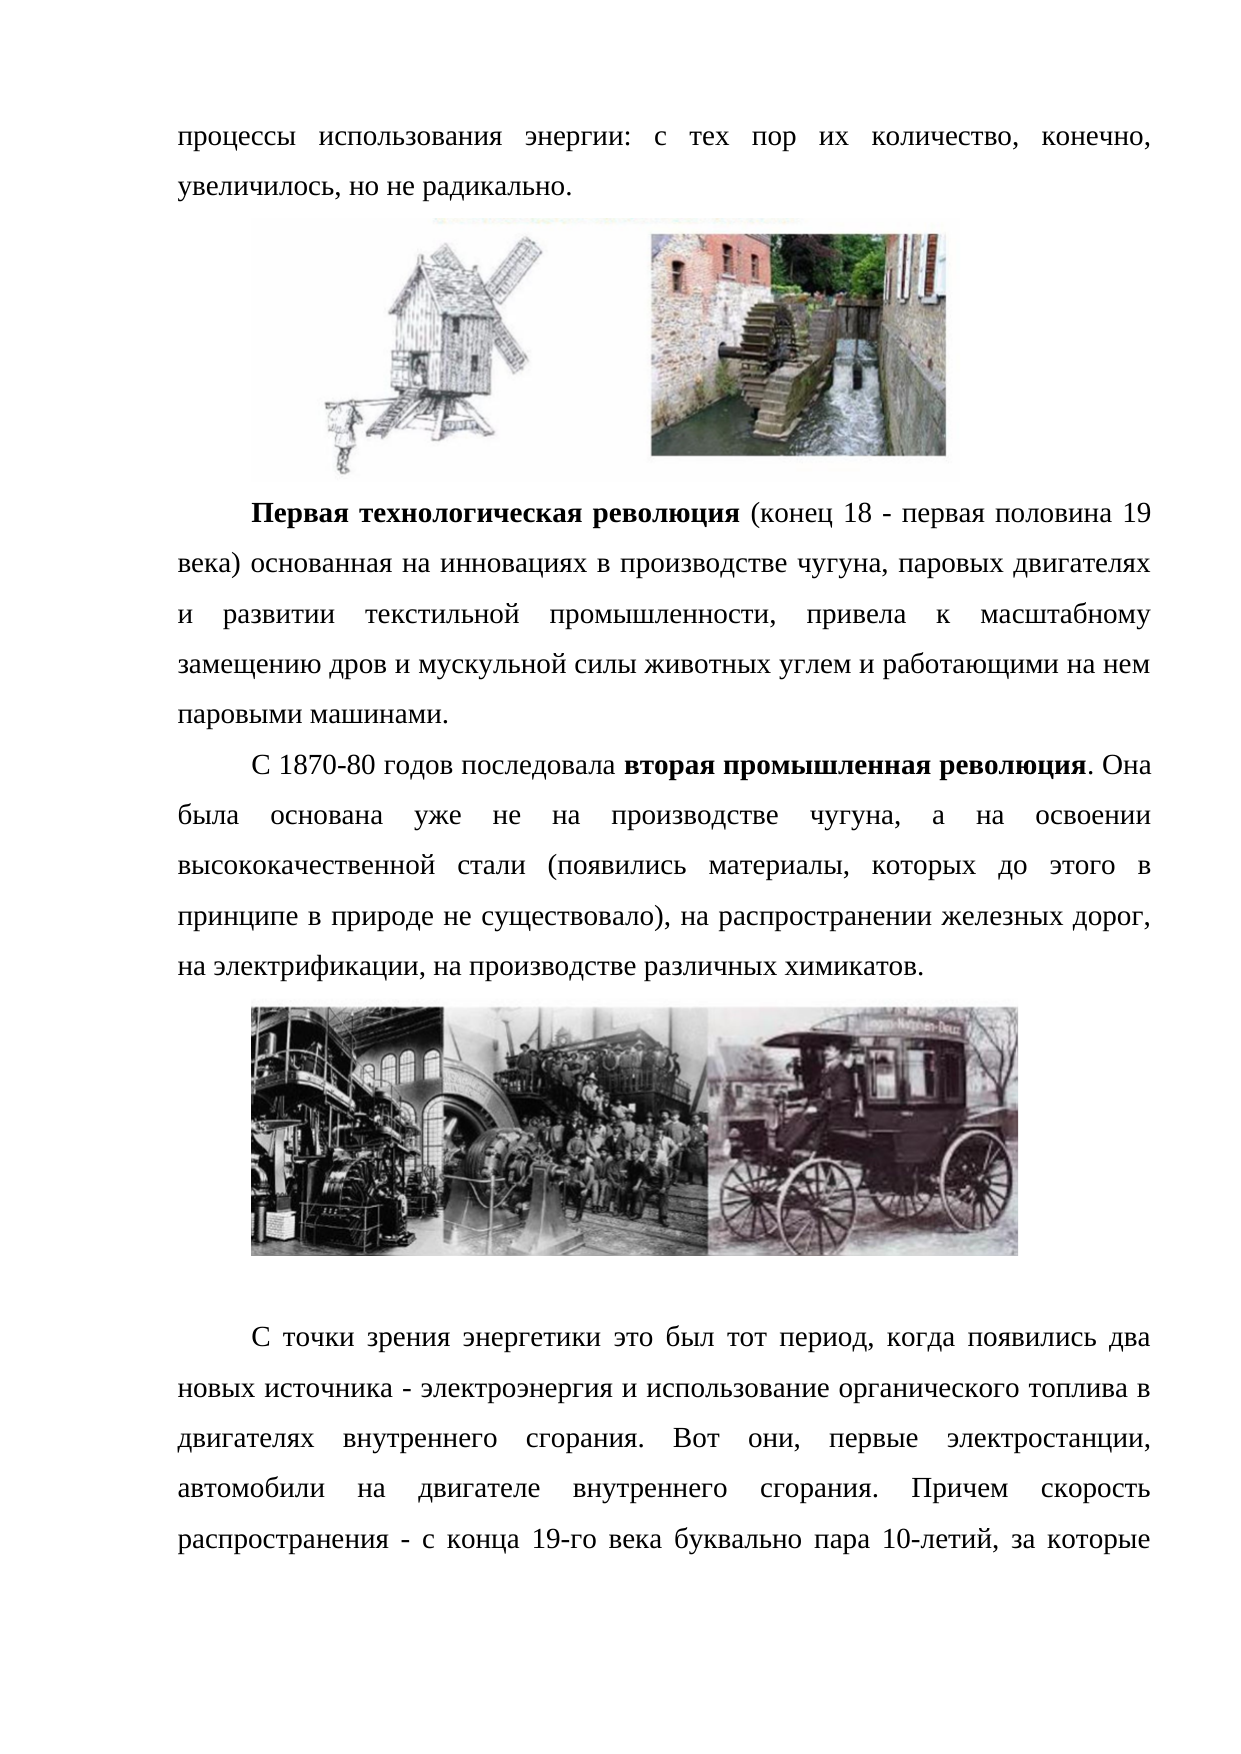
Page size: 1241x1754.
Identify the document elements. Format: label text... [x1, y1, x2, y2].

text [177, 1319, 1152, 1554]
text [177, 118, 1152, 202]
picture [251, 998, 1019, 1256]
text Первая технологическая революция (конец 18 - первая половина 19 века) основанная на инновациях в производстве чугуна, паровых двигателях и развитии текстильной промышленности, привела к масштабному замещению дров и мускульной силы животных углем и работающими на нем паровыми машинами. [177, 495, 1152, 730]
picture [251, 218, 961, 482]
text С 1870-80 годов последовала вторая промышленная революция. Она была основана уже не на производстве чугуна, а на освоении высококачественной стали (появились материалы, которых до этого в принципе в природе не существовало), на распространении железных дорог, на электрификации, на производстве различных химикатов. [177, 747, 1152, 982]
